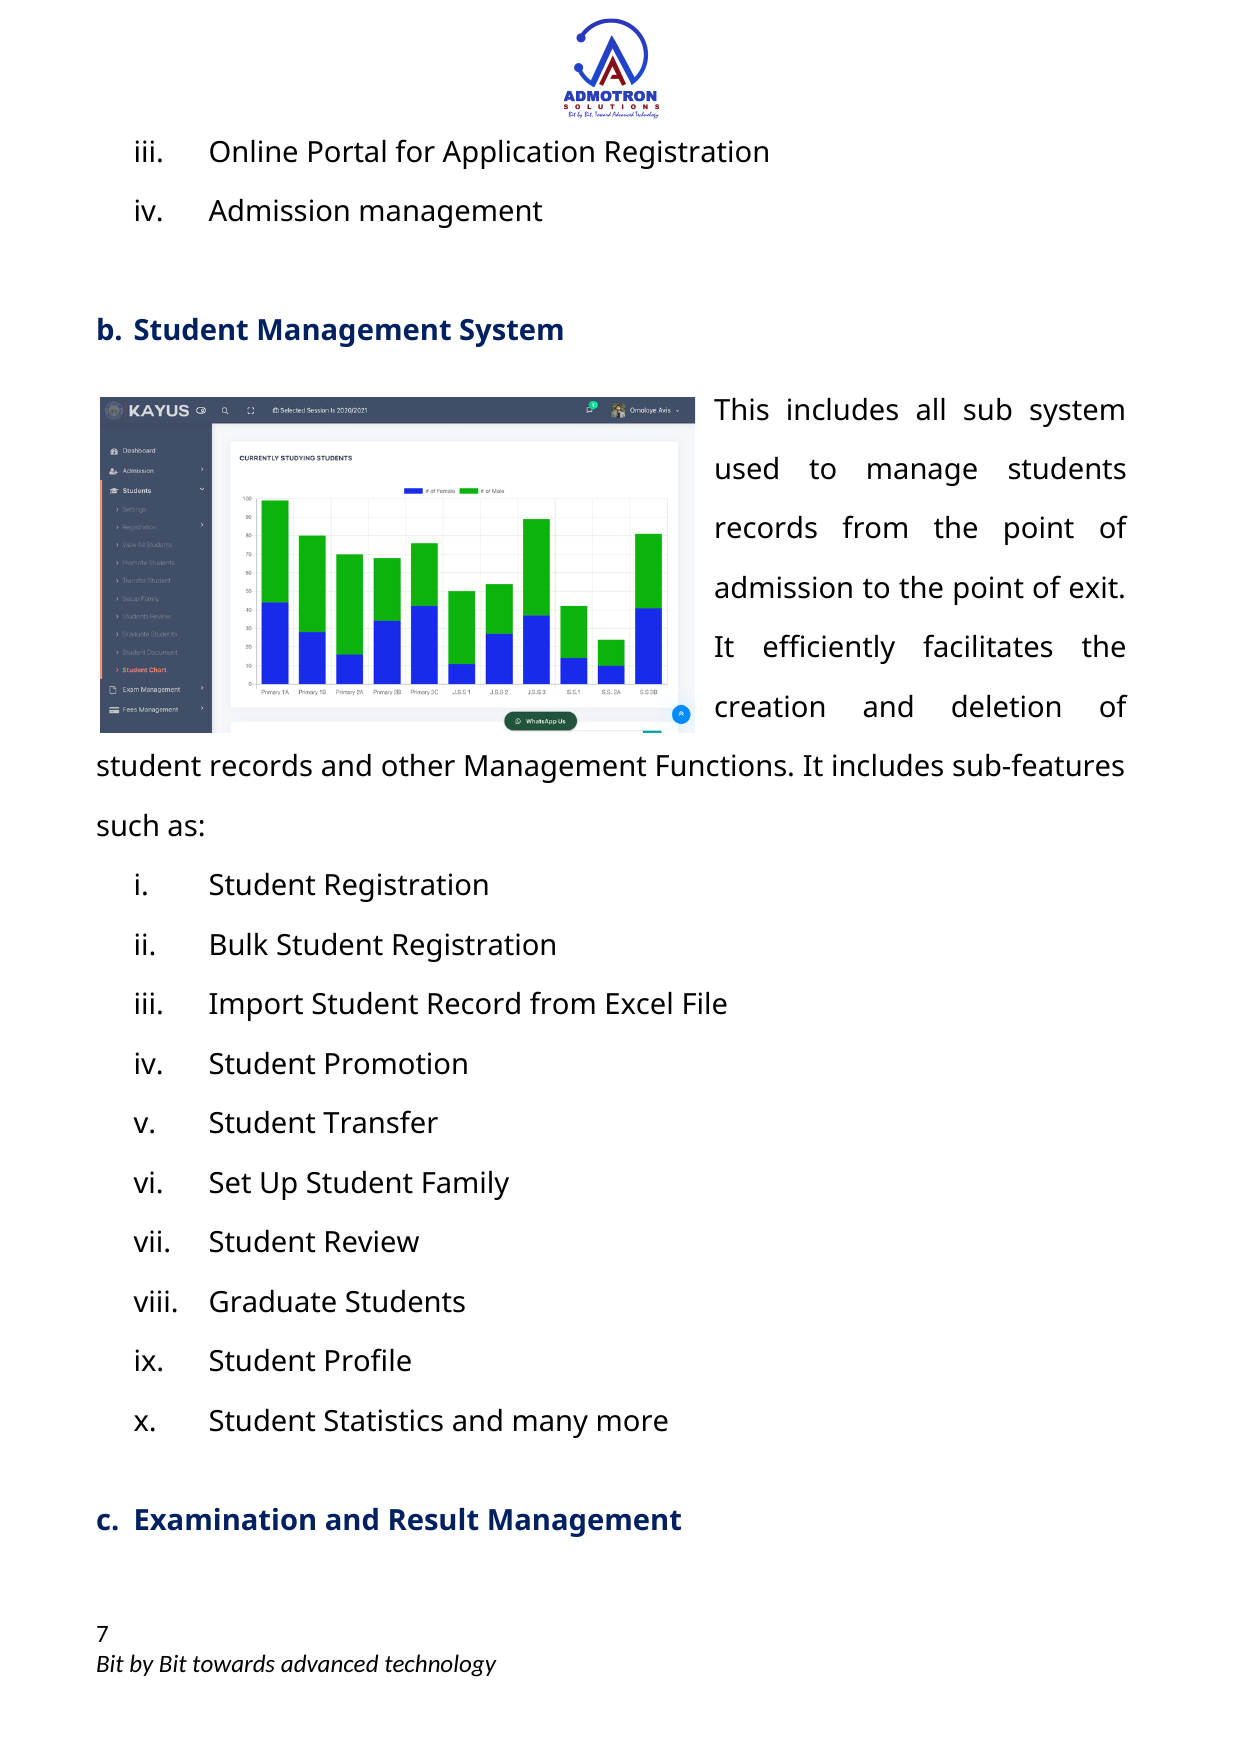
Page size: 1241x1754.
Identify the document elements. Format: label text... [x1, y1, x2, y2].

picture [100, 397, 696, 733]
list Student Registration [133, 865, 1127, 904]
list Admission management [133, 191, 1127, 230]
list Student Promotion [133, 1043, 1127, 1083]
list Student Profile [133, 1341, 1127, 1380]
subtitle Examination and Result Management [96, 1499, 1127, 1539]
list Import Student Record from Excel File [133, 984, 1127, 1023]
list Student Statistics and many more [133, 1400, 1127, 1440]
list Graduate Students [133, 1281, 1127, 1321]
list Student Review [133, 1222, 1127, 1261]
list Set Up Student Family [133, 1162, 1127, 1202]
list Bulk Student Registration [133, 924, 1127, 964]
picture [553, 6, 670, 131]
list Student Transfer [133, 1103, 1127, 1142]
subtitle Student Management System [96, 309, 1127, 349]
list Online Portal for Application Registration [133, 131, 1127, 171]
